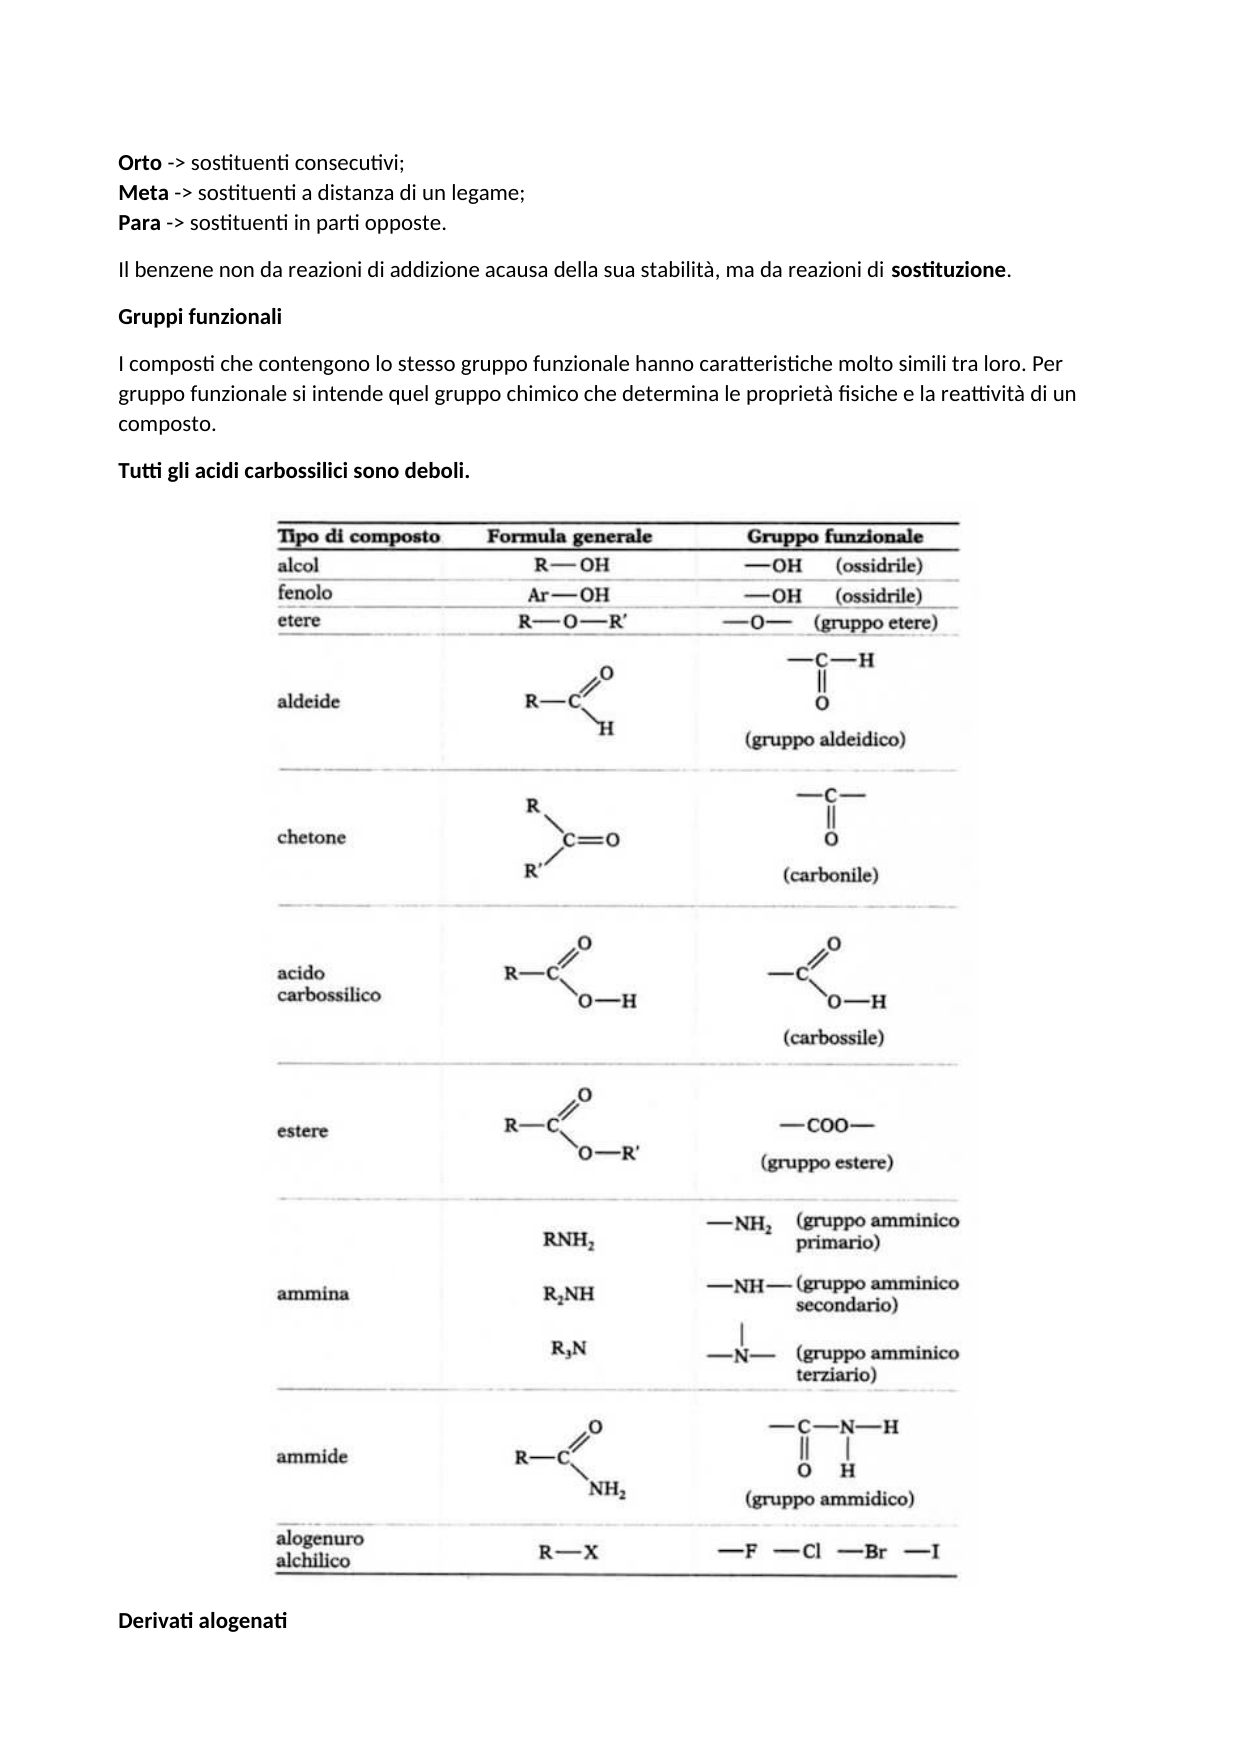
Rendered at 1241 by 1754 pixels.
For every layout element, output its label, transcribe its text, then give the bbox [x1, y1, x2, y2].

text I composti che contengono lo stesso gruppo funzionale hanno caratteristiche molto simili tra loro. Per gruppo funzionale si intende quel gruppo chimico che determina le proprietà fisiche e la reattività di un composto. [118, 349, 1122, 437]
text Tutti gli acidi carbossilici sono deboli. [118, 456, 1122, 484]
text Gruppi funzionali [118, 302, 1122, 330]
text Il benzene non da reazioni di addizione acausa della sua stabilità, ma da reazioni di sostituzione. [118, 255, 1122, 283]
picture [260, 502, 980, 1588]
text Derivati alogenati [118, 1606, 1122, 1634]
text Orto -> sostituenti consecutivi; Meta -> sostituenti a distanza di un legame; Para -> sostituenti in parti opposte. [118, 148, 1122, 236]
